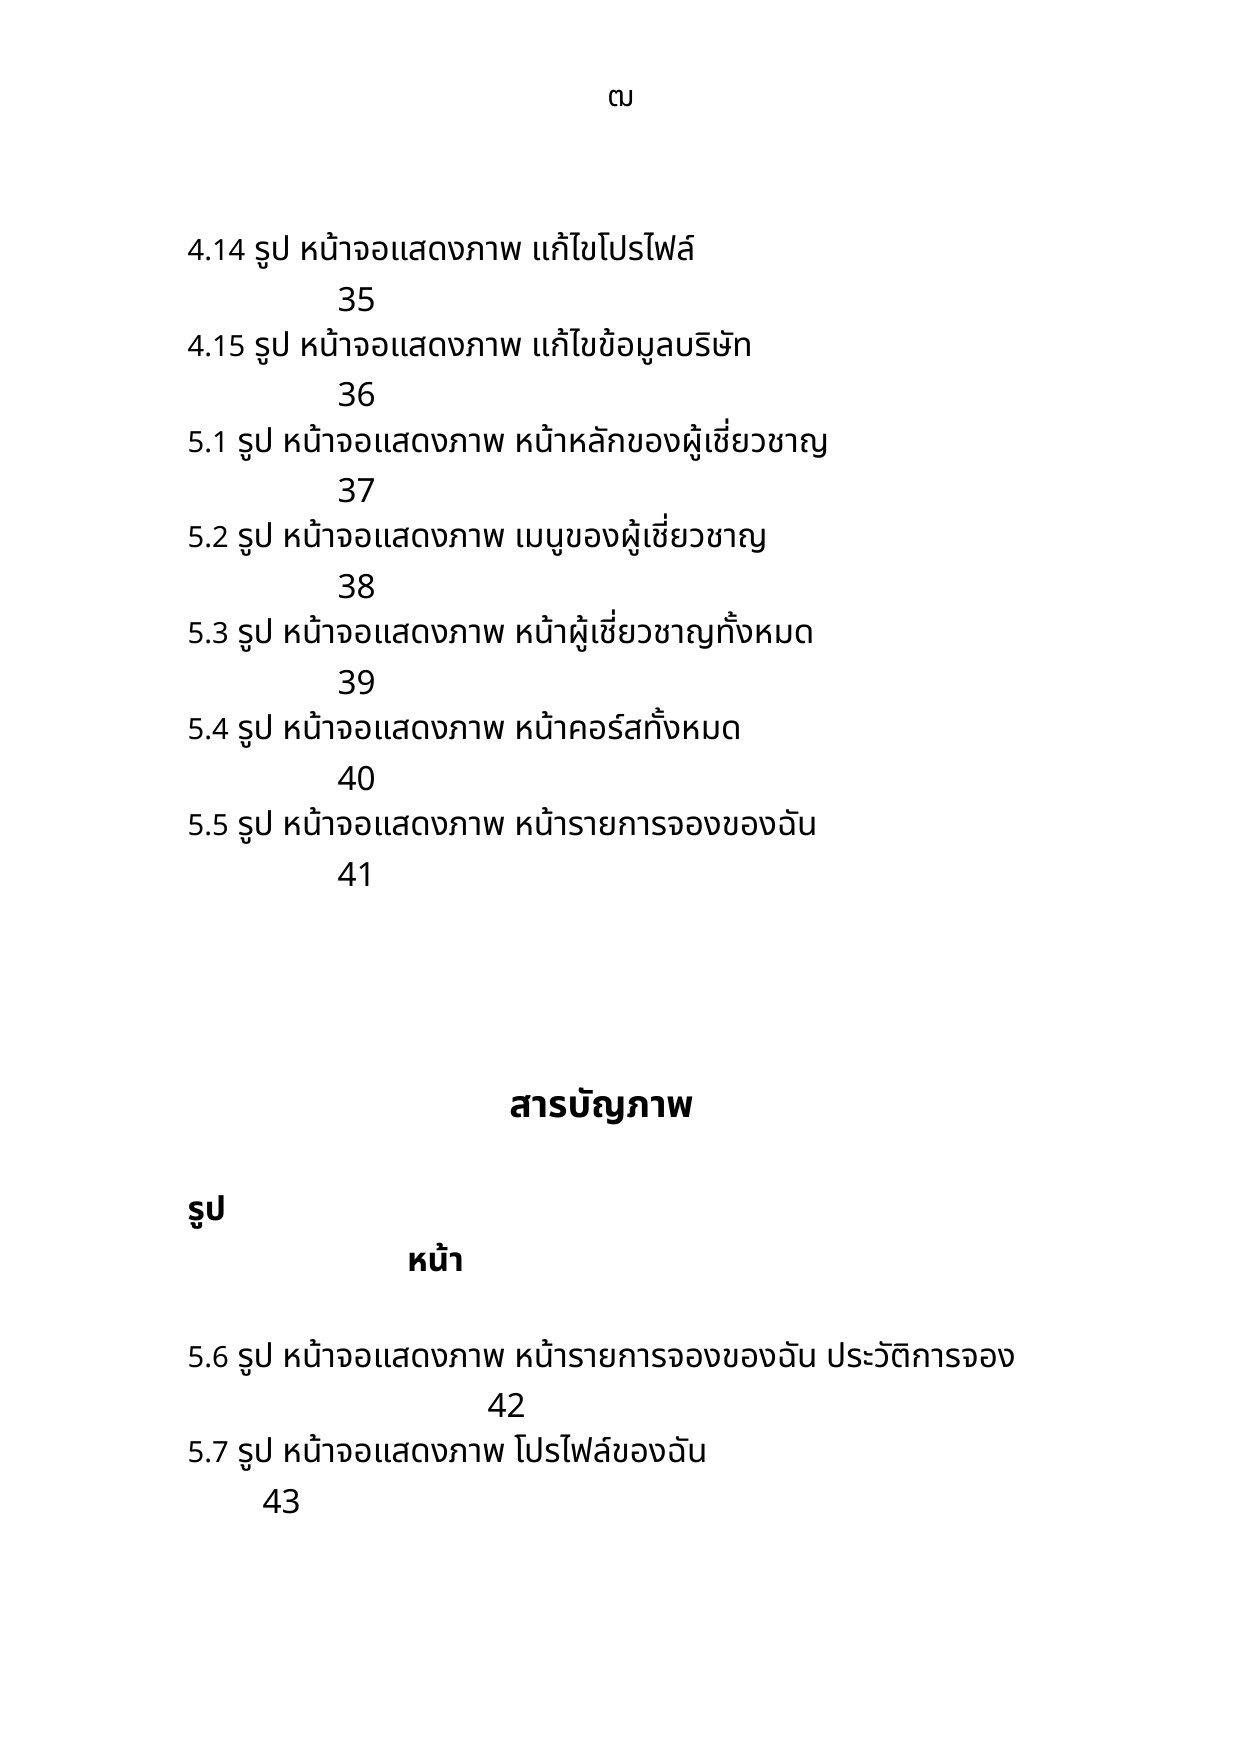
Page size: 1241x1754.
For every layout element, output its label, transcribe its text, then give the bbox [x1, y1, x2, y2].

text 4.14 รูป หน้าจอแสดงภาพ แก้ไขโปรไฟล์ 35 [187, 225, 1053, 321]
text 5.7 รูป หน้าจอแสดงภาพ โปรไฟล์ของฉัน 43 [187, 1427, 1053, 1523]
text 5.5 รูป หน้าจอแสดงภาพ หน้ารายการจองของฉัน 41 [187, 800, 1053, 896]
text รูป หน้า [187, 1185, 1053, 1286]
text 5.2 รูป หน้าจอแสดงภาพ เมนูของผู้เชี่ยวชาญ 38 [187, 512, 1053, 608]
text 4.15 รูป หน้าจอแสดงภาพ แก้ไขข้อมูลบริษัท 36 [187, 321, 1053, 417]
text สารบัญภาพ [150, 1077, 1053, 1134]
text 5.6 รูป หน้าจอแสดงภาพ หน้ารายการจองของฉัน ประวัติการจอง 42 [187, 1332, 1053, 1427]
text 5.4 รูป หน้าจอแสดงภาพ หน้าคอร์สทั้งหมด 40 [187, 704, 1053, 800]
text 5.1 รูป หน้าจอแสดงภาพ หน้าหลักของผู้เชี่ยวชาญ 37 [187, 417, 1053, 512]
text 5.3 รูป หน้าจอแสดงภาพ หน้าผู้เชี่ยวชาญทั้งหมด 39 [187, 608, 1053, 704]
